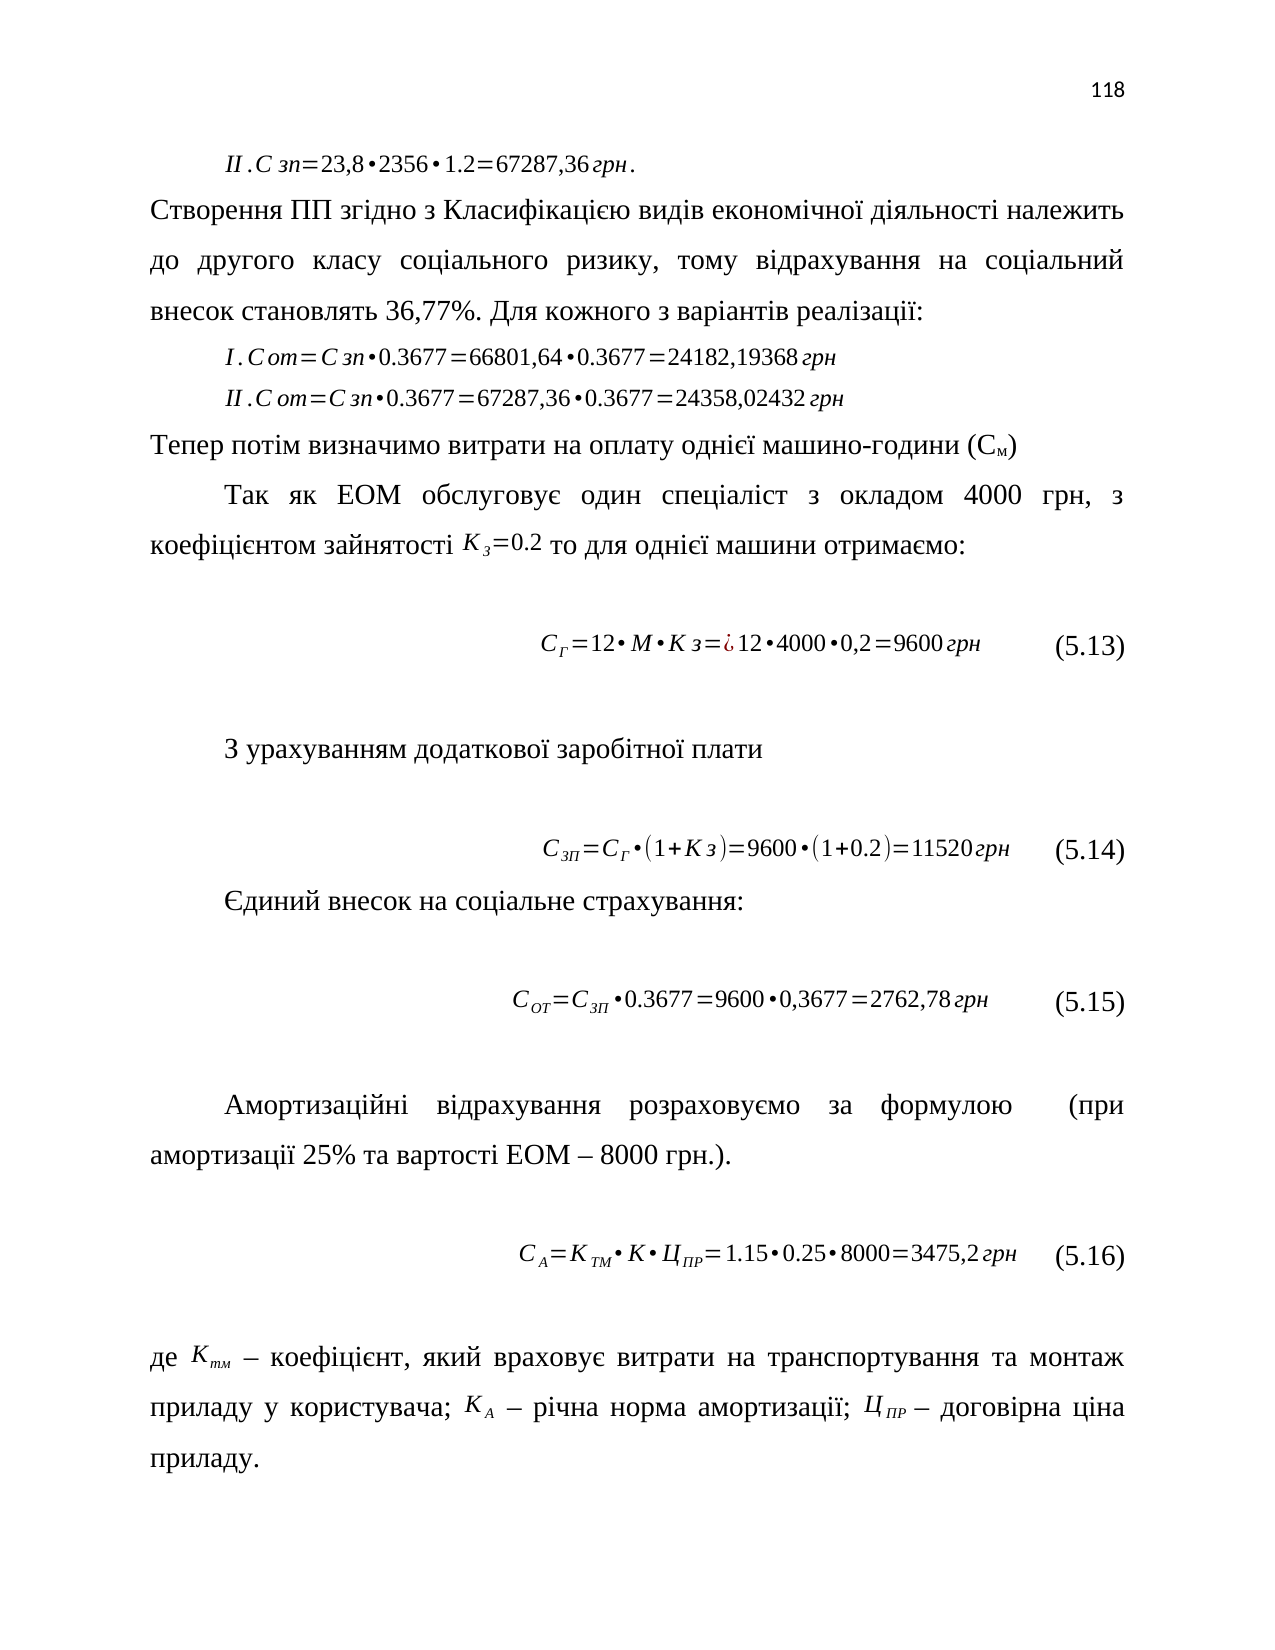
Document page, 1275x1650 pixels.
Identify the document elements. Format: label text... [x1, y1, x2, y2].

text З урахуванням додаткової заробітної плати [150, 731, 1125, 765]
text де – коефіцієнт, який враховує витрати на транспортування та монтаж приладу у користувача; – річна норма амортизації; – договірна ціна приладу. [150, 1339, 1125, 1473]
text (5.16) [150, 1238, 1125, 1272]
text (5.15) [150, 984, 1125, 1018]
text Так як ЕОМ обслуговує один спеціаліст з окладом 4000 грн, з коефіцієнтом зайнятості то для однієї машини отримаємо: [150, 477, 1125, 561]
text Єдиний внесок на соціальне страхування: [150, 883, 1125, 917]
text Тепер потім визначимо витрати на оплату однієї машино-години (См) [150, 427, 1125, 460]
text Амортизаційні відрахування розраховуємо за формулою (при амортизації 25% та вартості ЕОМ – 8000 грн.). [150, 1087, 1125, 1171]
text Створення ПП згідно з Класифікацією видів економічної діяльності належить до другого класу соціального ризику, тому відрахування на соціальний внесок становлять 36,77%. Для кожного з варіантів реалізації: [150, 192, 1125, 326]
text (5.14) [150, 832, 1125, 866]
text (5.13) [150, 628, 1125, 662]
